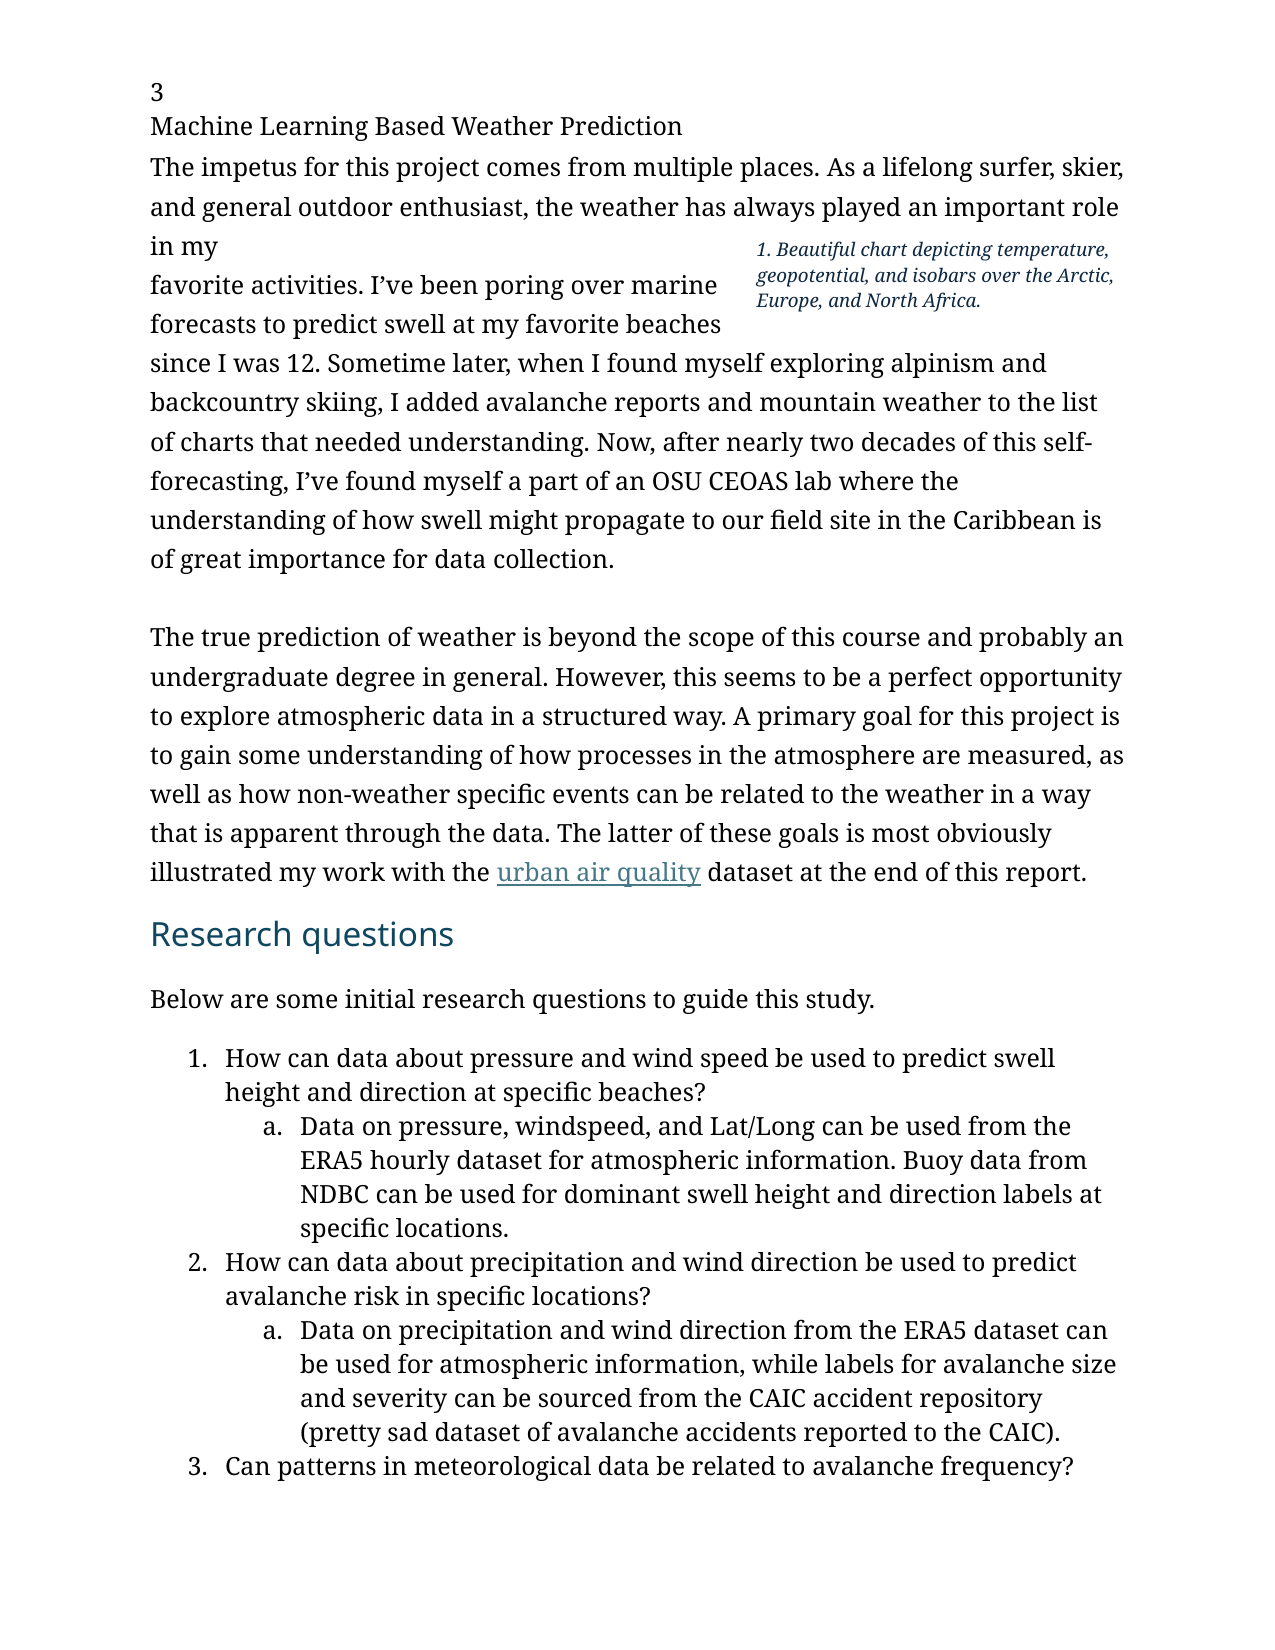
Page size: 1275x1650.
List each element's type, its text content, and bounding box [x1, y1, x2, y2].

text favorite activities. I’ve been poring over marine forecasts to predict swell at my favorite beaches since I was 12. Sometime later, when I found myself exploring alpinism and backcountry skiing, I added avalanche reports and mountain weather to the list of charts that needed understanding. Now, after nearly two decades of this self-forecasting, I’ve found myself a part of an OSU CEOAS lab where the understanding of how swell might propagate to our field site in the Caribbean is of great importance for data collection. [150, 267, 1125, 576]
subtitle Research questions [150, 911, 1125, 956]
list Can patterns in meteorological data be related to avalanche frequency? [187, 1449, 1125, 1483]
list How can data about precipitation and wind direction be used to predict avalanche risk in specific locations? [187, 1245, 1125, 1313]
text The impetus for this project comes from multiple places. As a lifelong surfer, skier, and general outdoor enthusiast, the weather has always played an important role in my [150, 150, 1125, 262]
list Data on precipitation and wind direction from the ERA5 dataset can be used for atmospheric information, while labels for avalanche size and severity can be sourced from the CAIC accident repository (pretty sad dataset of avalanche accidents reported to the CAIC). [262, 1313, 1125, 1449]
text The true prediction of weather is beyond the scope of this course and probably an undergraduate degree in general. However, this seems to be a perfect opportunity to explore atmospheric data in a structured way. A primary goal for this project is to gain some understanding of how processes in the atmosphere are measured, as well as how non-weather specific events can be related to the weather in a way that is apparent through the data. The latter of these goals is most obviously illustrated my work with the urban air quality dataset at the end of this report. [150, 620, 1125, 889]
list Data on pressure, windspeed, and Lat/Long can be used from the ERA5 hourly dataset for atmospheric information. Buoy data from NDBC can be used for dominant swell height and direction labels at specific locations. [262, 1108, 1125, 1245]
list How can data about pressure and wind speed be used to predict swell height and direction at specific beaches? [187, 1040, 1125, 1108]
text Below are some initial research questions to guide this study. [150, 981, 1125, 1015]
